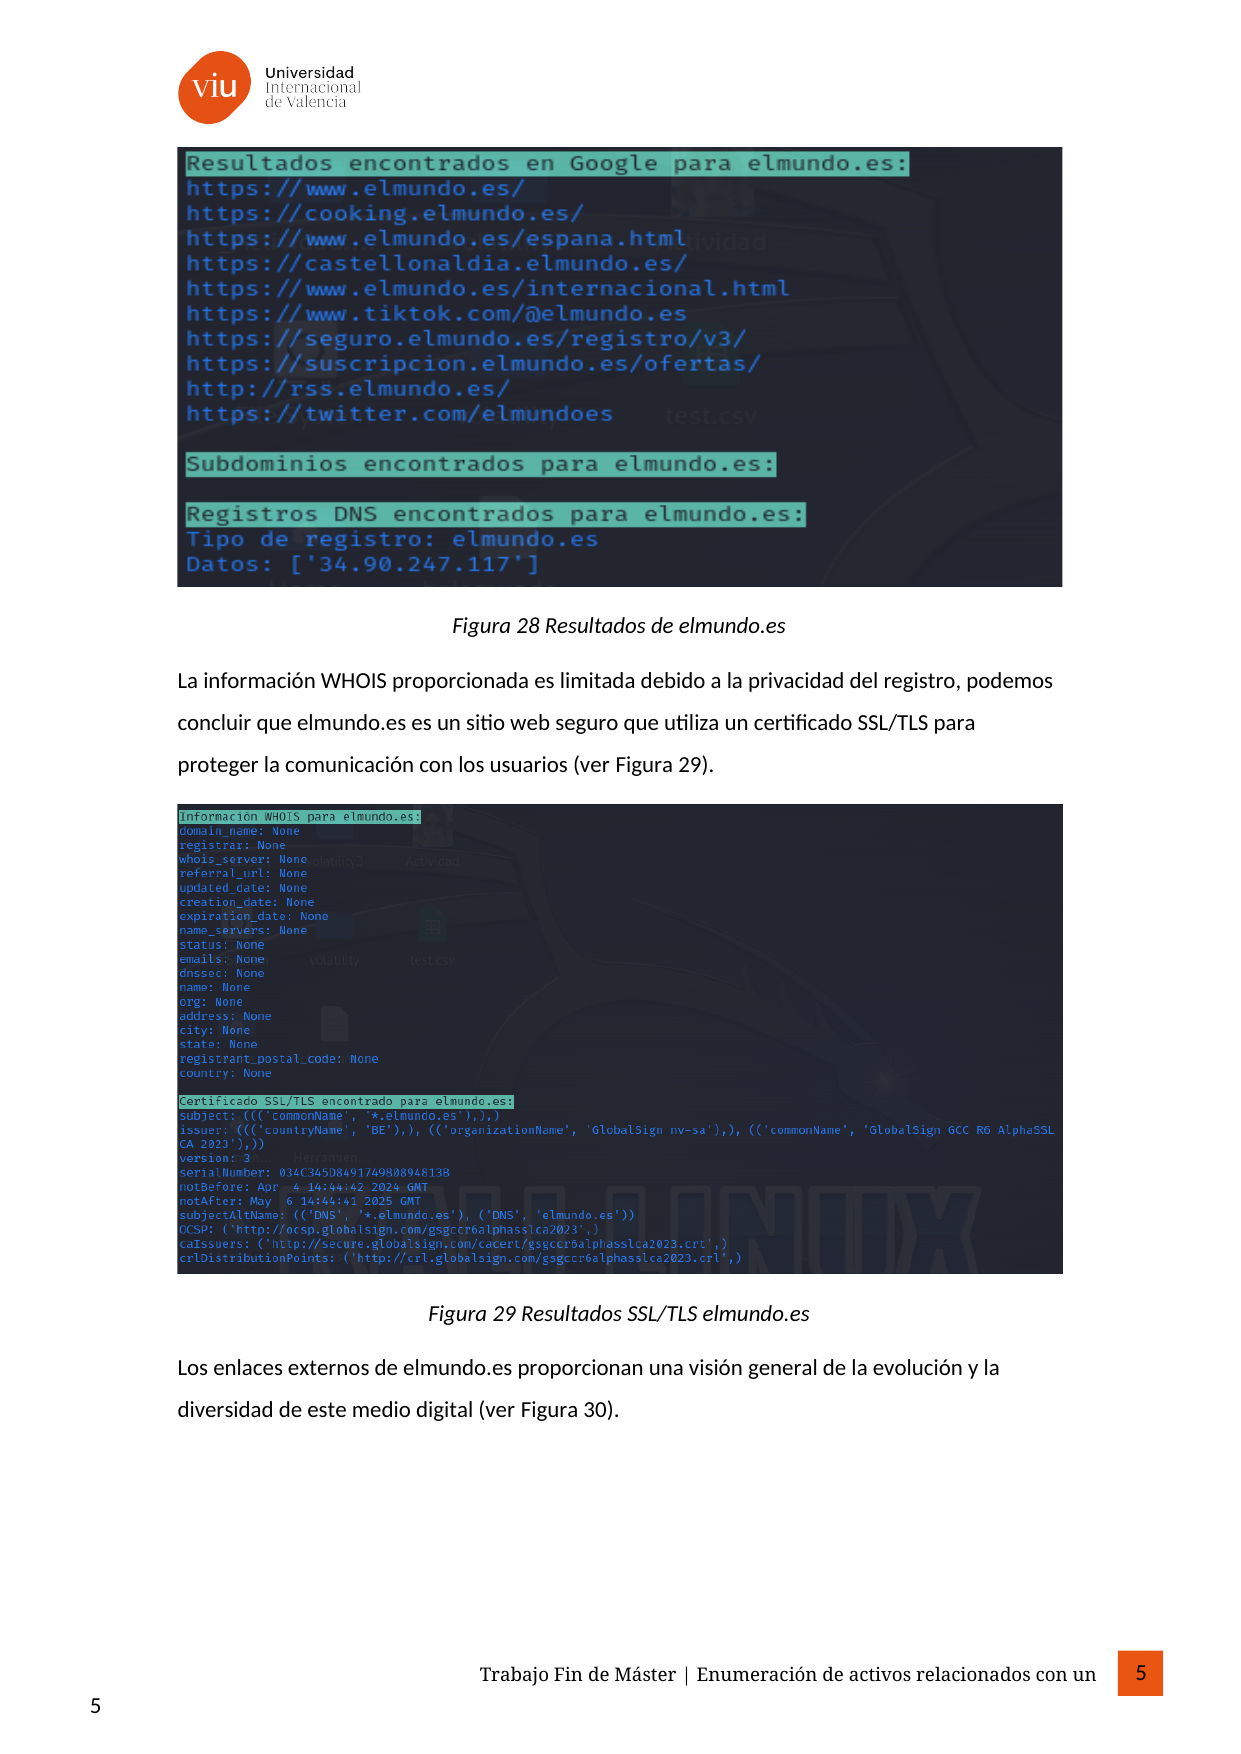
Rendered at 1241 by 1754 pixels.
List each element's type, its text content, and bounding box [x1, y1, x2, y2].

picture [177, 804, 1063, 1274]
text Figura 28 Resultados de elmundo.es [177, 612, 1063, 640]
text La información WHOIS proporcionada es limitada debido a la privacidad del registro, podemos concluir que elmundo.es es un sitio web seguro que utiliza un certificado SSL/TLS para proteger la comunicación con los usuarios (ver Figura 29). [177, 666, 1063, 778]
text Los enlaces externos de elmundo.es proporcionan una visión general de la evolución y la diversidad de este medio digital (ver Figura 30). [177, 1353, 1063, 1423]
picture [177, 147, 1063, 587]
text Figura 29 Resultados SSL/TLS elmundo.es [177, 1299, 1063, 1327]
picture [161, 33, 378, 142]
